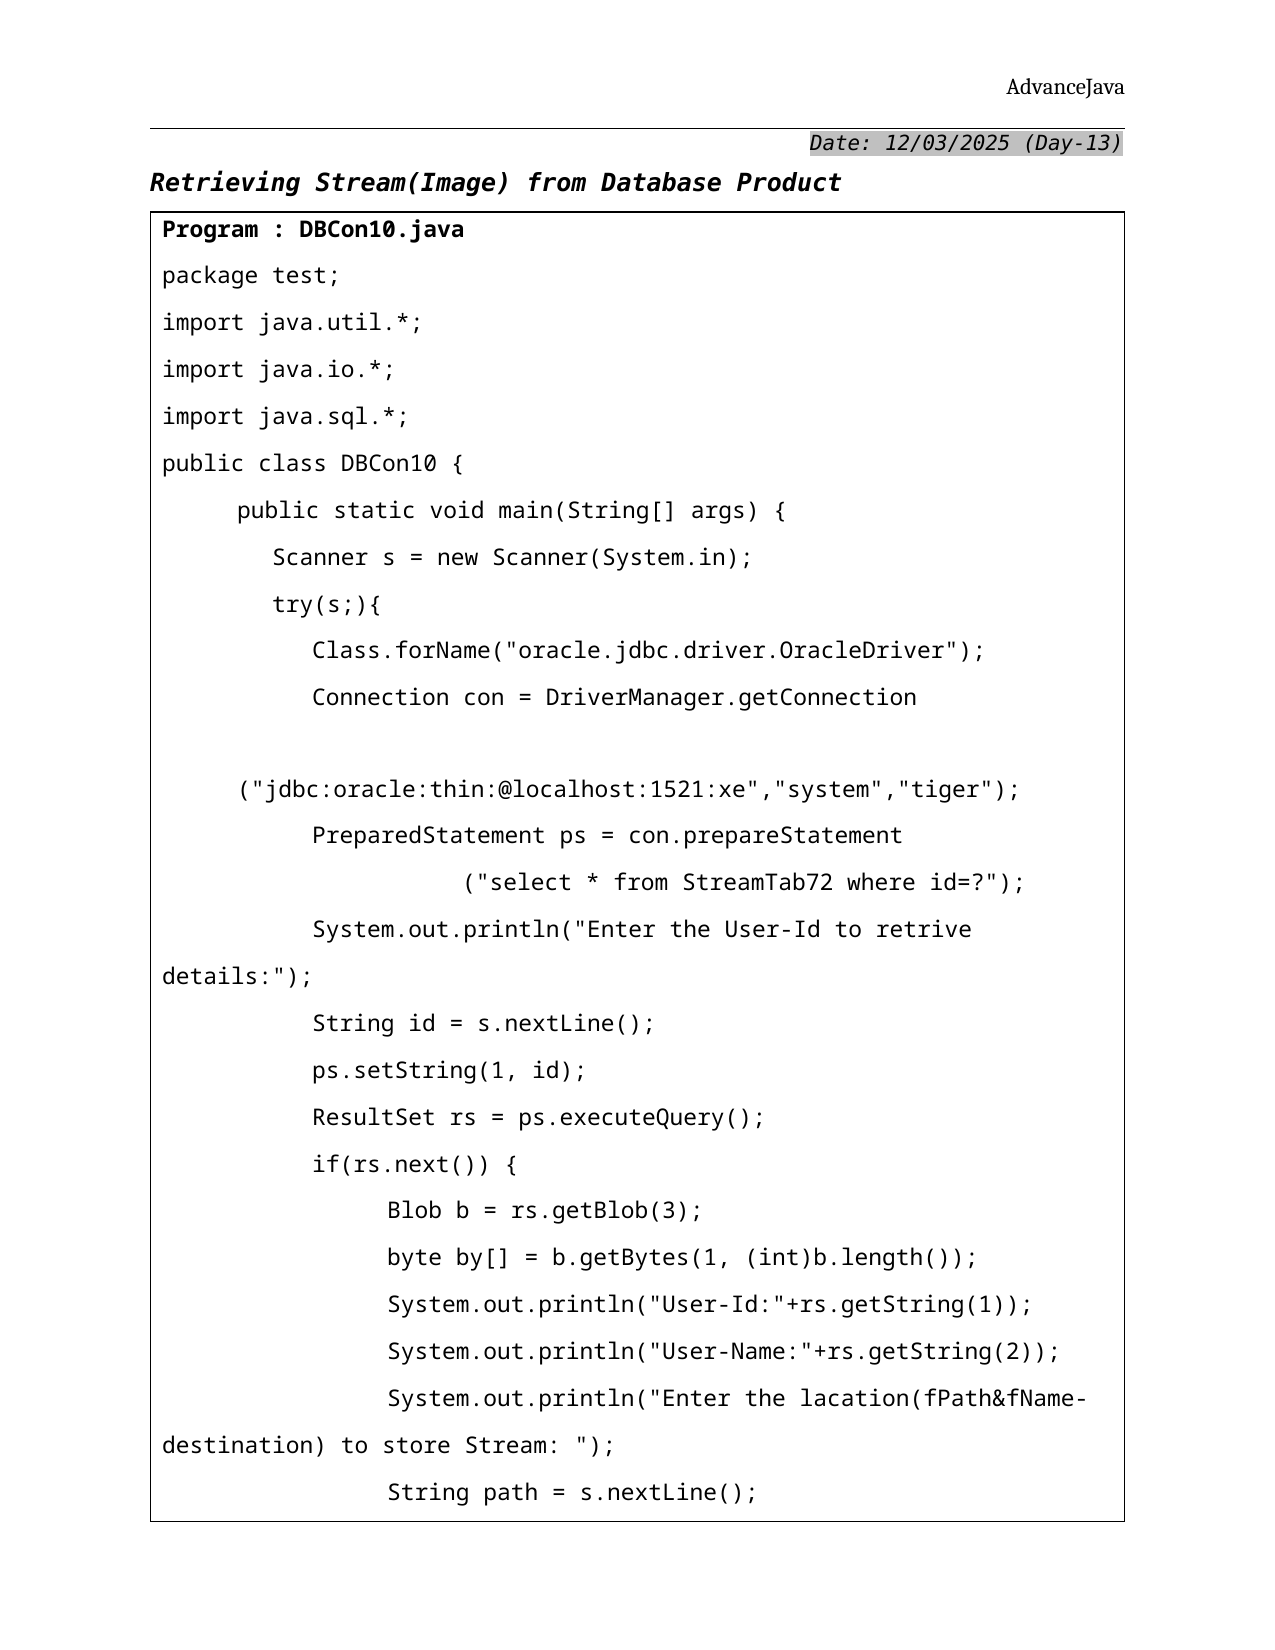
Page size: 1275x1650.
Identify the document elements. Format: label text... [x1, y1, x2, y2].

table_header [151, 213, 1124, 1521]
text Retrieving Stream(Image) from Database Product [150, 168, 1125, 197]
text Date: 12/03/2025 (Day-13) [150, 129, 1125, 156]
